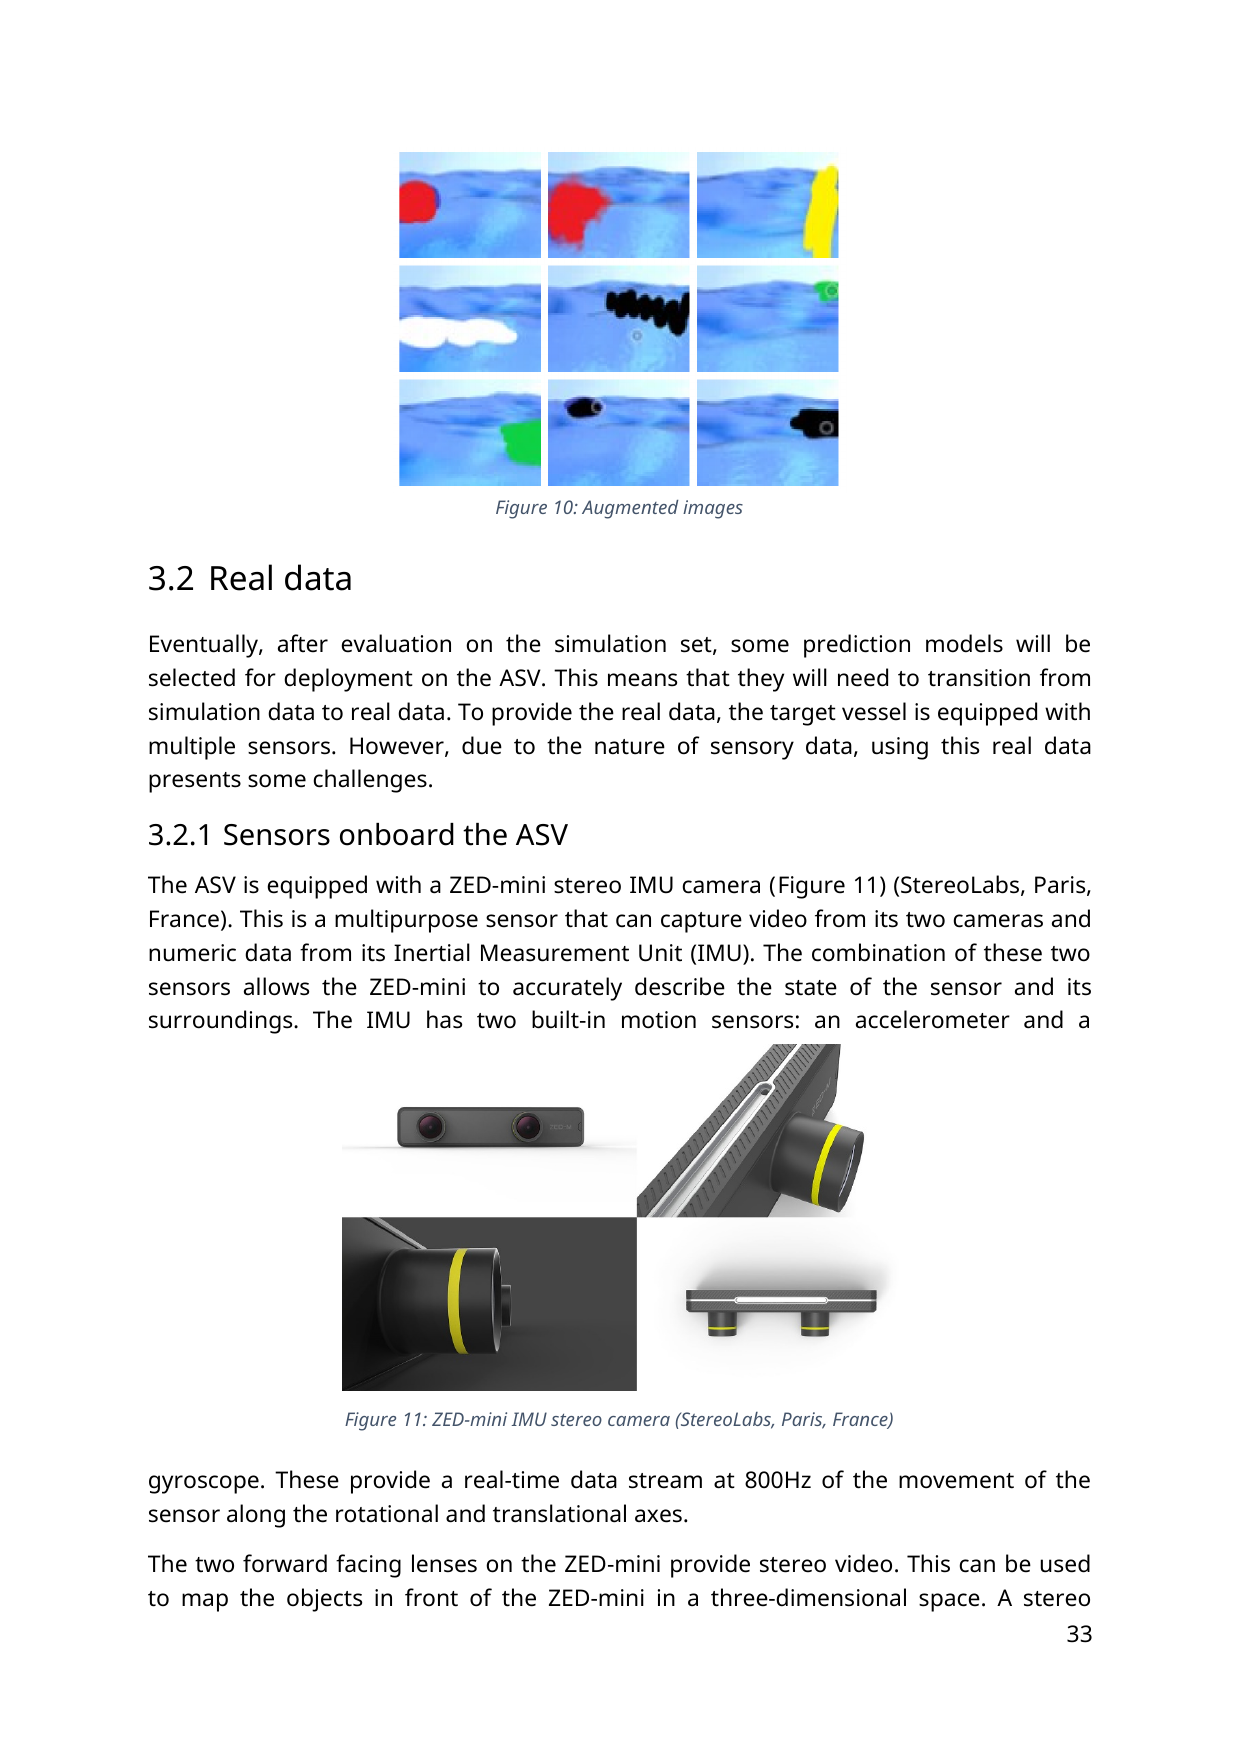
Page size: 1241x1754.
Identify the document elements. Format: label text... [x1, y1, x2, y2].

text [148, 1548, 1093, 1613]
picture [393, 147, 847, 488]
text Eventually, after evaluation on the simulation set, some prediction models will be selected for deployment on the ASV. This means that they will need to transition from simulation data to real data. To provide the real data, the target vessel is equipped with multiple sensors. However, due to the nature of sensory data, using this real data presents some challenges. [148, 628, 1093, 795]
picture [342, 1044, 899, 1391]
subtitle Sensors onboard the ASV [148, 814, 1093, 853]
